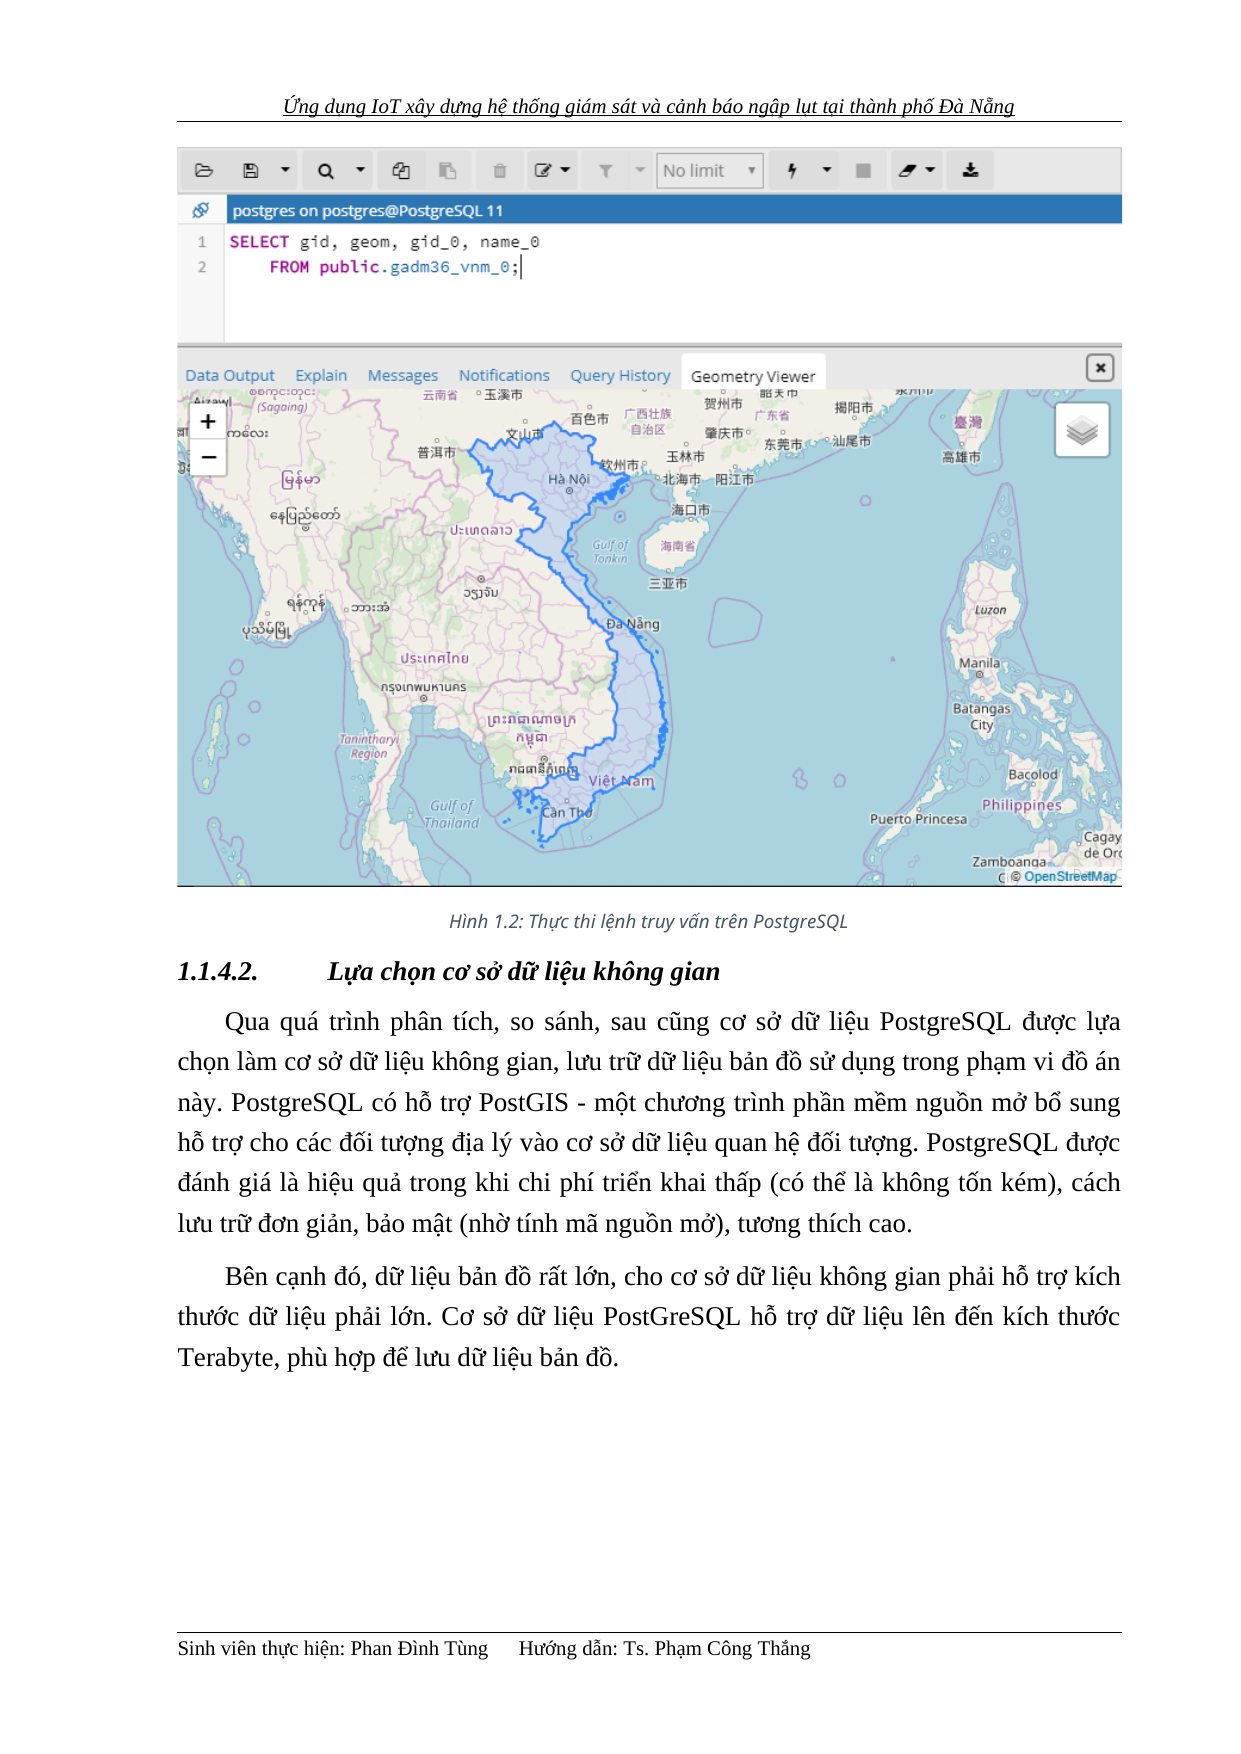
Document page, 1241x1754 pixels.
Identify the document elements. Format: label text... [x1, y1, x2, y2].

picture [177, 147, 1123, 887]
text Bên cạnh đó, dữ liệu bản đồ rất lớn, cho cơ sở dữ liệu không gian phải hỗ trợ kích thước dữ liệu phải lớn. Cơ sở dữ liệu PostGreSQL hỗ trợ dữ liệu lên đến kích thước Terabyte, phù hợp để lưu dữ liệu bản đồ. [177, 1260, 1122, 1372]
subtitle 1.1.4.2. Lựa chọn cơ sở dữ liệu không gian [177, 955, 1122, 986]
text Qua quá trình phân tích, so sánh, sau cũng cơ sở dữ liệu PostgreSQL được lựa chọn làm cơ sở dữ liệu không gian, lưu trữ dữ liệu bản đồ sử dụng trong phạm vi đồ án này. PostgreSQL có hỗ trợ PostGIS - một chương trình phần mềm nguồn mở bổ sung hỗ trợ cho các đối tượng địa lý vào cơ sở dữ liệu quan hệ đối tượng. PostgreSQL được đánh giá là hiệu quả trong khi chi phí triển khai thấp (có thể là không tốn kém), cách lưu trữ đơn giản, bảo mật (nhờ tính mã nguồn mở), tương thích cao. [177, 1005, 1122, 1238]
text Hình 1.2: Thực thi lệnh truy vấn trên PostgreSQL [177, 908, 1122, 934]
